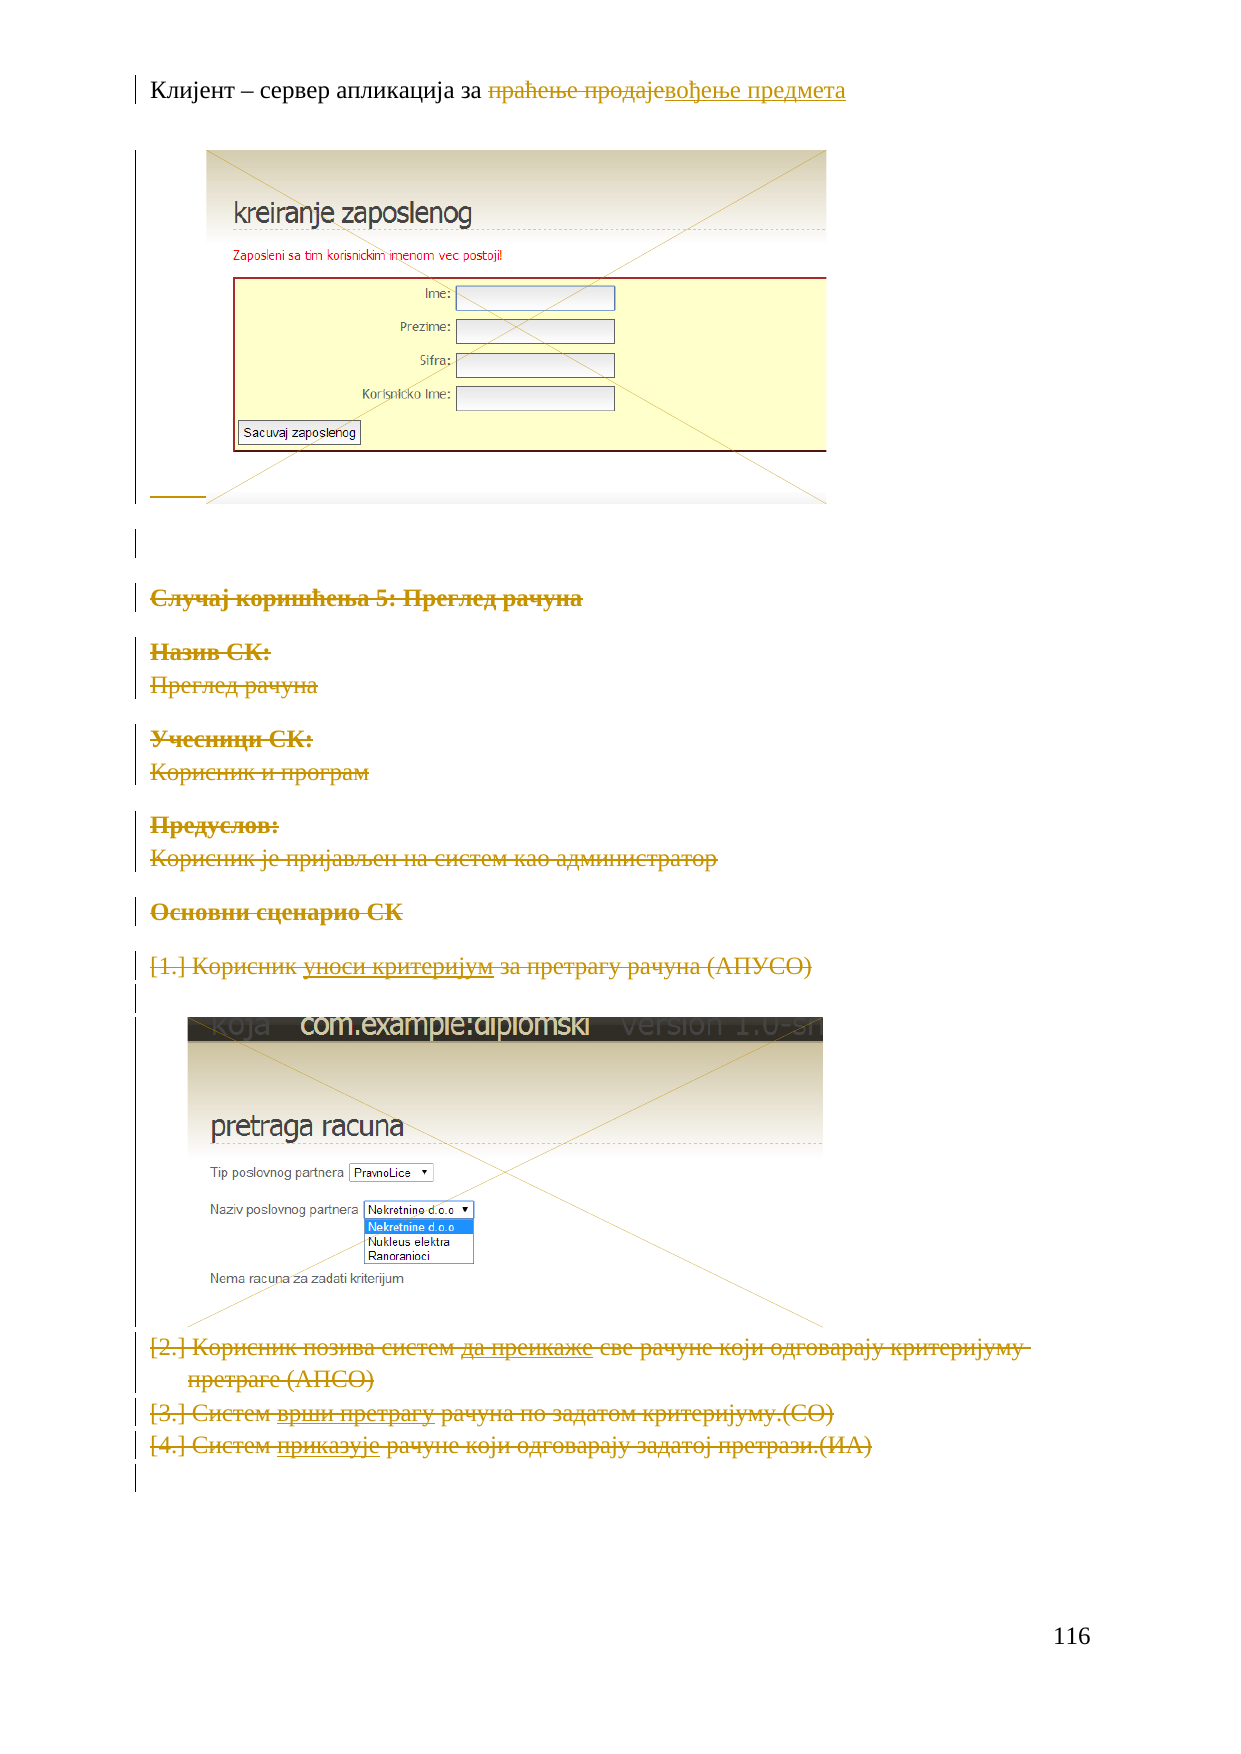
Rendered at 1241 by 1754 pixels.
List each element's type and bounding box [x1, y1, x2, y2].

picture [189, 1173, 822, 1328]
picture [206, 151, 514, 503]
picture [208, 328, 824, 504]
picture [187, 1018, 503, 1326]
picture [507, 1018, 823, 1326]
picture [519, 151, 827, 503]
picture [209, 150, 824, 326]
picture [190, 1017, 821, 1171]
